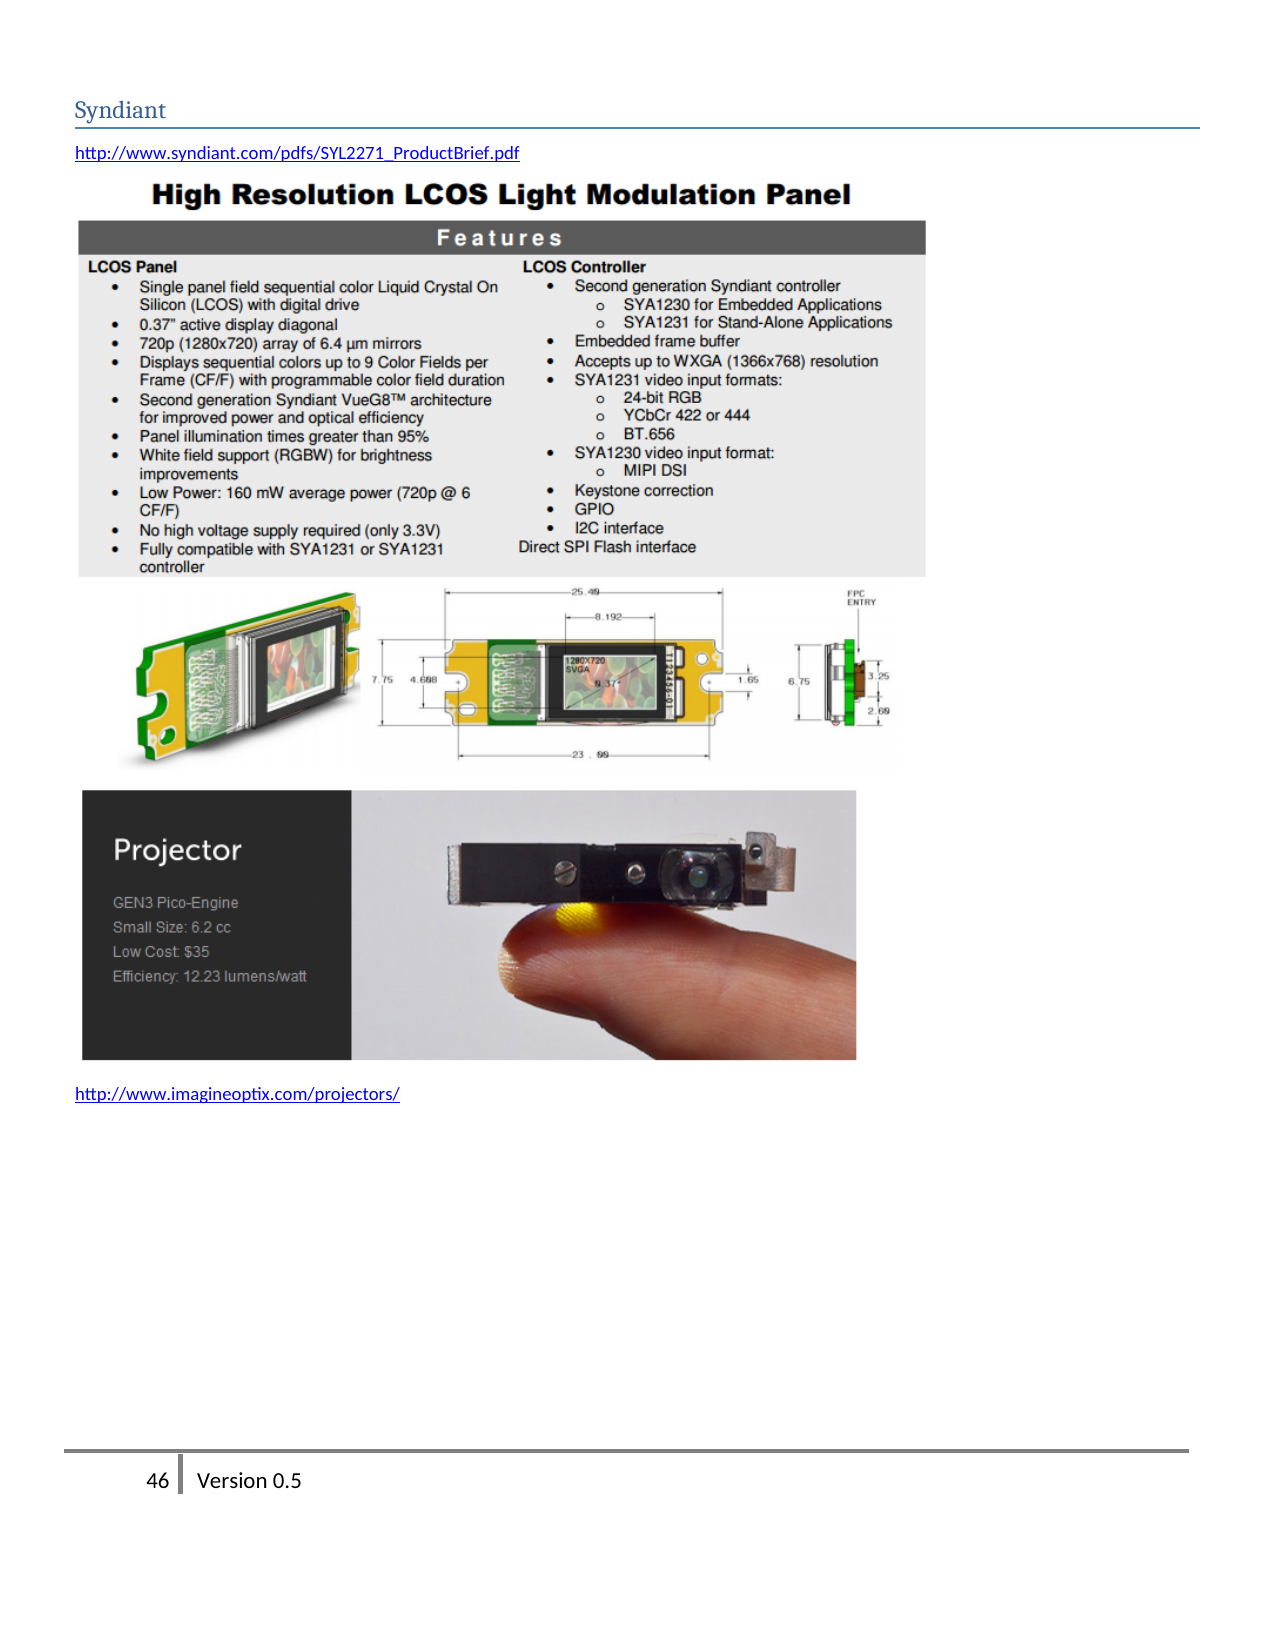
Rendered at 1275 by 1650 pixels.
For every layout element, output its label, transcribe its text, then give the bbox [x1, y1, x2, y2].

subtitle Syndiant [75, 96, 1200, 127]
picture [75, 783, 857, 1070]
text http://www.syndiant.com/pdfs/SYL2271_ProductBrief.pdf [75, 141, 1200, 164]
text http://www.imagineoptix.com/projectors/ [75, 1082, 1200, 1105]
picture [75, 176, 927, 771]
